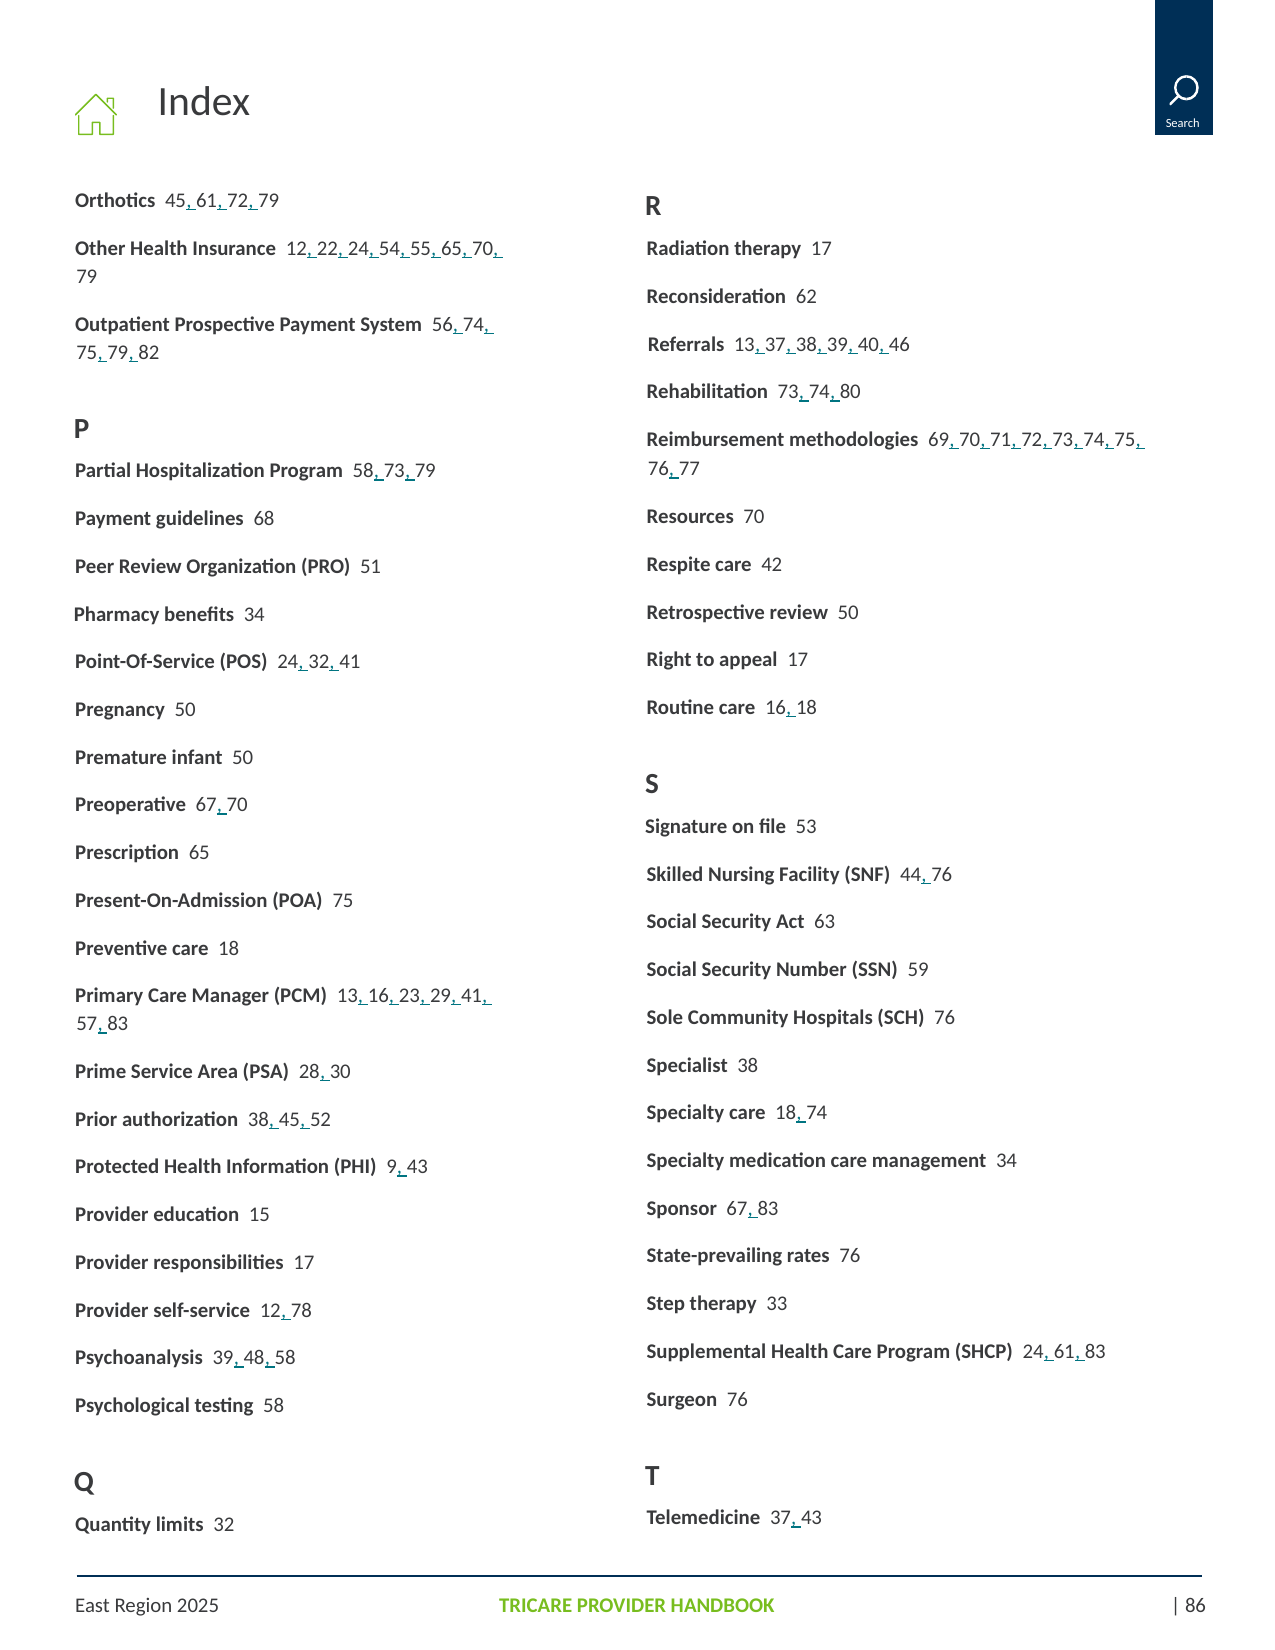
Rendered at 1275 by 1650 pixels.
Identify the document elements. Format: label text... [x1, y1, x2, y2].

text Prescription 65 [75, 839, 506, 865]
text Q [73, 1463, 506, 1499]
text Premature infant 50 [75, 744, 506, 769]
text T [645, 1457, 1196, 1492]
text Retrospective review 50 [646, 599, 1196, 624]
text Provider responsibilities 17 [75, 1249, 506, 1274]
text Signature on file 53 [645, 813, 1196, 838]
text Radiation therapy 17 [646, 235, 1196, 261]
text Social Security Number (SSN) 59 [646, 956, 1196, 982]
text Step therapy 33 [646, 1290, 1196, 1316]
text Reimbursement methodologies 69, 70, 71, 72, 73, 74, 75, [646, 426, 1196, 452]
text Telemedicine 37, 43 [646, 1504, 1196, 1530]
text Resources 70 [646, 503, 1196, 529]
text Specialty medication care management 34 [646, 1147, 1196, 1173]
text Preoperative 67, 70 [75, 792, 506, 817]
text Other Health Insurance 12, 22, 24, 54, 55, 65, 70, 79 [75, 235, 506, 289]
text Respite care 42 [646, 551, 1196, 577]
text Routine care 16, 18 [646, 694, 1196, 720]
text State-prevailing rates 76 [646, 1243, 1196, 1268]
text R [645, 187, 1196, 223]
text Orthotics 45, 61, 72, 79 [75, 187, 506, 213]
text Quantity limits 32 [75, 1511, 506, 1536]
text Payment guidelines 68 [75, 505, 506, 531]
text Pregnancy 50 [75, 696, 506, 722]
text Sole Community Hospitals (SCH) 76 [646, 1004, 1196, 1029]
text Reconsideration 62 [646, 283, 1196, 308]
text Specialist 38 [646, 1052, 1196, 1077]
text Point-Of-Service (POS) 24, 32, 41 [75, 648, 506, 674]
text Provider education 15 [75, 1201, 506, 1227]
text Psychoanalysis 39, 48, 58 [75, 1344, 506, 1370]
text Rehabilitation 73, 74, 80 [646, 379, 1196, 404]
text Protected Health Information (PHI) 9, 43 [75, 1154, 506, 1179]
text Referrals 13, 37, 38, 39, 40, 46 [648, 331, 1195, 356]
text Psychological testing 58 [75, 1392, 506, 1418]
text Prior authorization 38, 45, 52 [75, 1106, 506, 1131]
text S [645, 765, 1196, 801]
text Preventive care 18 [75, 935, 506, 960]
text Skilled Nursing Facility (SNF) 44, 76 [646, 861, 1196, 886]
text P [73, 410, 506, 445]
text Partial Hospitalization Program 58, 73, 79 [75, 458, 506, 483]
text Supplemental Health Care Program (SHCP) 24, 61, 83 [646, 1338, 1196, 1363]
text Present-On-Admission (POA) 75 [75, 887, 506, 912]
text Primary Care Manager (PCM) 13, 16, 23, 29, 41, 57, 83 [75, 982, 506, 1036]
text Provider self-service 12, 78 [75, 1297, 506, 1322]
text Peer Review Organization (PRO) 51 [75, 553, 506, 578]
text Outpatient Prospective Payment System 56, 74, 75, 79, 82 [75, 311, 506, 364]
text Social Security Act 63 [646, 909, 1196, 934]
text Right to appeal 17 [646, 647, 1196, 672]
text Pharmacy benefits 34 [73, 601, 506, 626]
text Prime Service Area (PSA) 28, 30 [75, 1058, 506, 1084]
text Sponsor 67, 83 [646, 1195, 1196, 1220]
text Specialty care 18, 74 [646, 1099, 1196, 1125]
text Surgeon 76 [646, 1386, 1196, 1411]
text 76, 77 [648, 456, 1195, 481]
